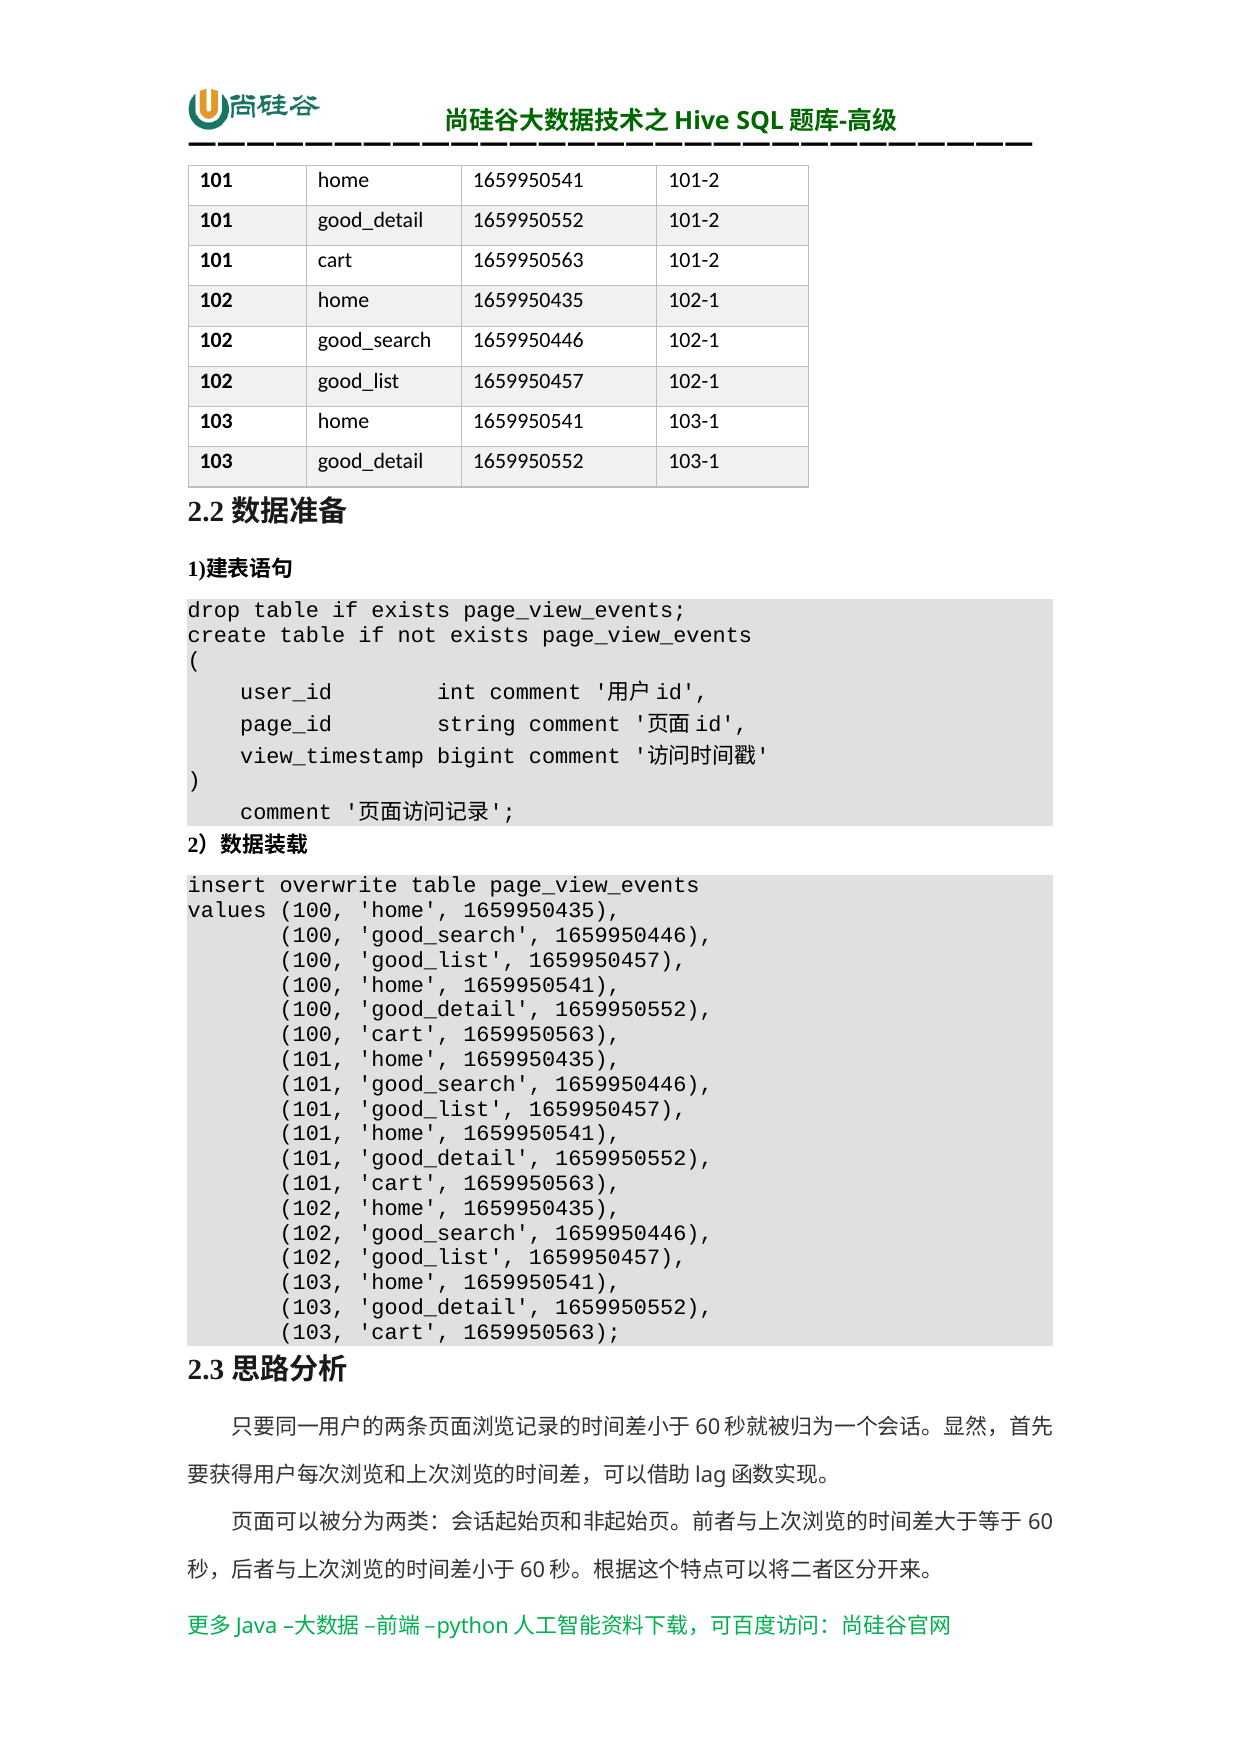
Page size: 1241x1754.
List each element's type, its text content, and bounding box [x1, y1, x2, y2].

text 1)建表语句 [187, 551, 1053, 583]
table_cell home [307, 286, 461, 326]
table_cell home [307, 166, 461, 205]
table_cell 102 [189, 286, 306, 326]
text drop table if exists page_view_events; create table if not exists page_view_events ( user_id int comment '用户id', page_id string comment '页面id', view_timestamp bigint comment '访问时间戳' ) comment '页面访问记录'; [187, 599, 1053, 826]
table_cell 103-1 [657, 407, 808, 446]
table_cell home [307, 407, 461, 446]
table_cell 103 [189, 407, 306, 446]
text 只要同一用户的两条页面浏览记录的时间差小于60秒就被归为一个会话。显然，首先要获得用户每次浏览和上次浏览的时间差，可以借助lag函数实现。 [187, 1409, 1053, 1488]
table_cell 101-2 [657, 206, 808, 245]
text 2）数据装载 [187, 826, 1053, 859]
table_cell 101 [189, 206, 306, 245]
table_cell 103 [189, 447, 306, 486]
text 页面可以被分为两类：会话起始页和非起始页。前者与上次浏览的时间差大于等于60秒，后者与上次浏览的时间差小于60秒。根据这个特点可以将二者区分开来。 [187, 1504, 1053, 1584]
table_cell 103-1 [657, 447, 808, 486]
text 2.2 数据准备 [187, 487, 1053, 530]
table_cell 102 [189, 367, 306, 406]
table_cell 101-2 [657, 166, 808, 205]
table_cell 101-2 [657, 246, 808, 285]
table_cell 102-1 [657, 367, 808, 406]
table_cell 1659950541 [462, 166, 656, 205]
table_cell 1659950446 [462, 327, 656, 366]
text 2.3 思路分析 [187, 1346, 1053, 1388]
table_cell 102-1 [657, 327, 808, 366]
table_cell good_list [307, 367, 461, 406]
table_cell 1659950457 [462, 367, 656, 406]
table_cell 1659950541 [462, 407, 656, 446]
table_cell 1659950552 [462, 206, 656, 245]
table_cell 102 [189, 327, 306, 366]
table_cell 102-1 [657, 286, 808, 326]
table_cell 101 [189, 246, 306, 285]
table_cell good_detail [307, 206, 461, 245]
table_cell 1659950552 [462, 447, 656, 486]
table_cell good_search [307, 327, 461, 366]
table_cell 1659950563 [462, 246, 656, 285]
table_cell cart [307, 246, 461, 285]
table_cell good_detail [307, 447, 461, 486]
table_cell 1659950435 [462, 286, 656, 326]
text insert overwrite table page_view_events values (100, 'home', 1659950435), (100, 'good_search', 1659950446), (100, 'good_list', 1659950457), (100, 'home', 1659950541), (100, 'good_detail', 1659950552), (100, 'cart', 1659950563), (101, 'home', 1659950435), (101, 'good_search', 1659950446), (101, 'good_list', 1659950457), (101, 'home', 1659950541), (101, 'good_detail', 1659950552), (101, 'cart', 1659950563), (102, 'home', 1659950435), (102, 'good_search', 1659950446), (102, 'good_list', 1659950457), (103, 'home', 1659950541), (103, 'good_detail', 1659950552), (103, 'cart', 1659950563); [187, 875, 1053, 1346]
table_cell 101 [189, 166, 306, 205]
